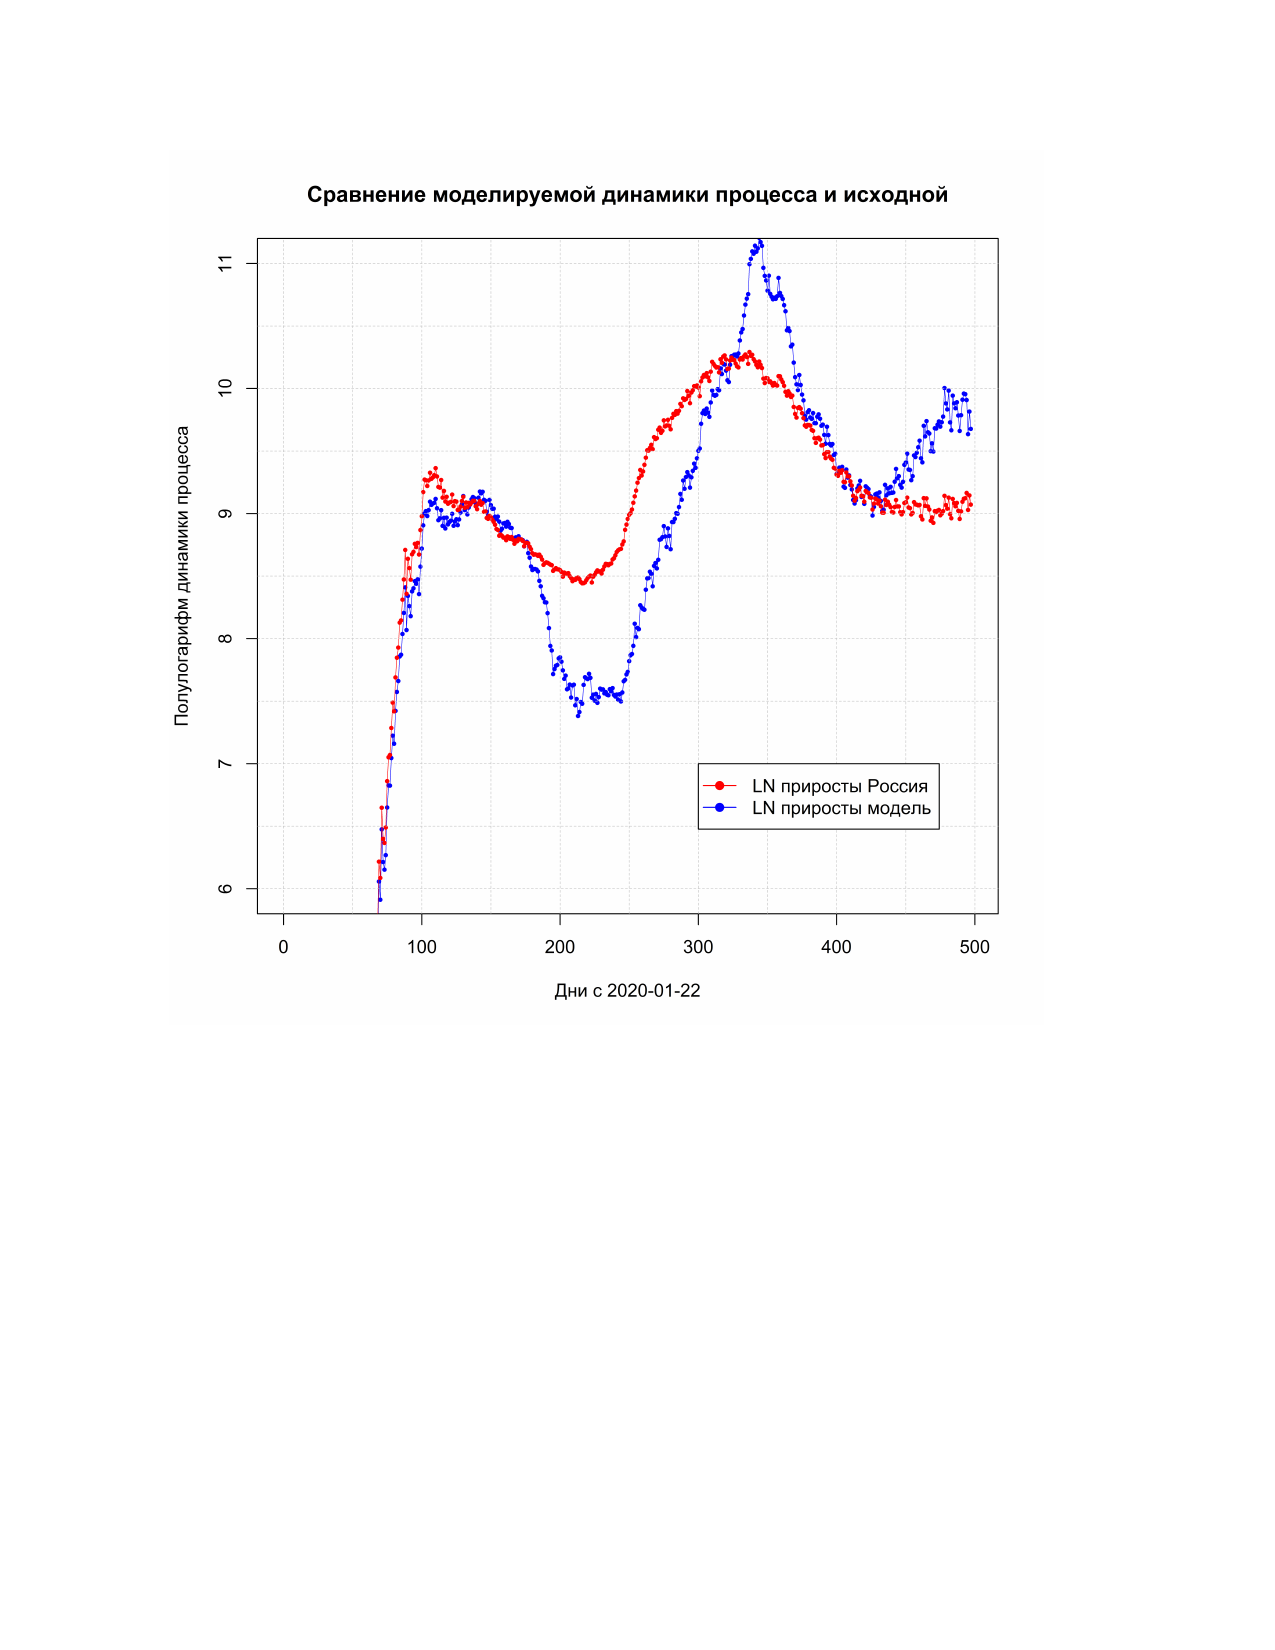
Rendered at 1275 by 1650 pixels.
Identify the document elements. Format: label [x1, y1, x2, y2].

picture [168, 150, 1044, 1025]
